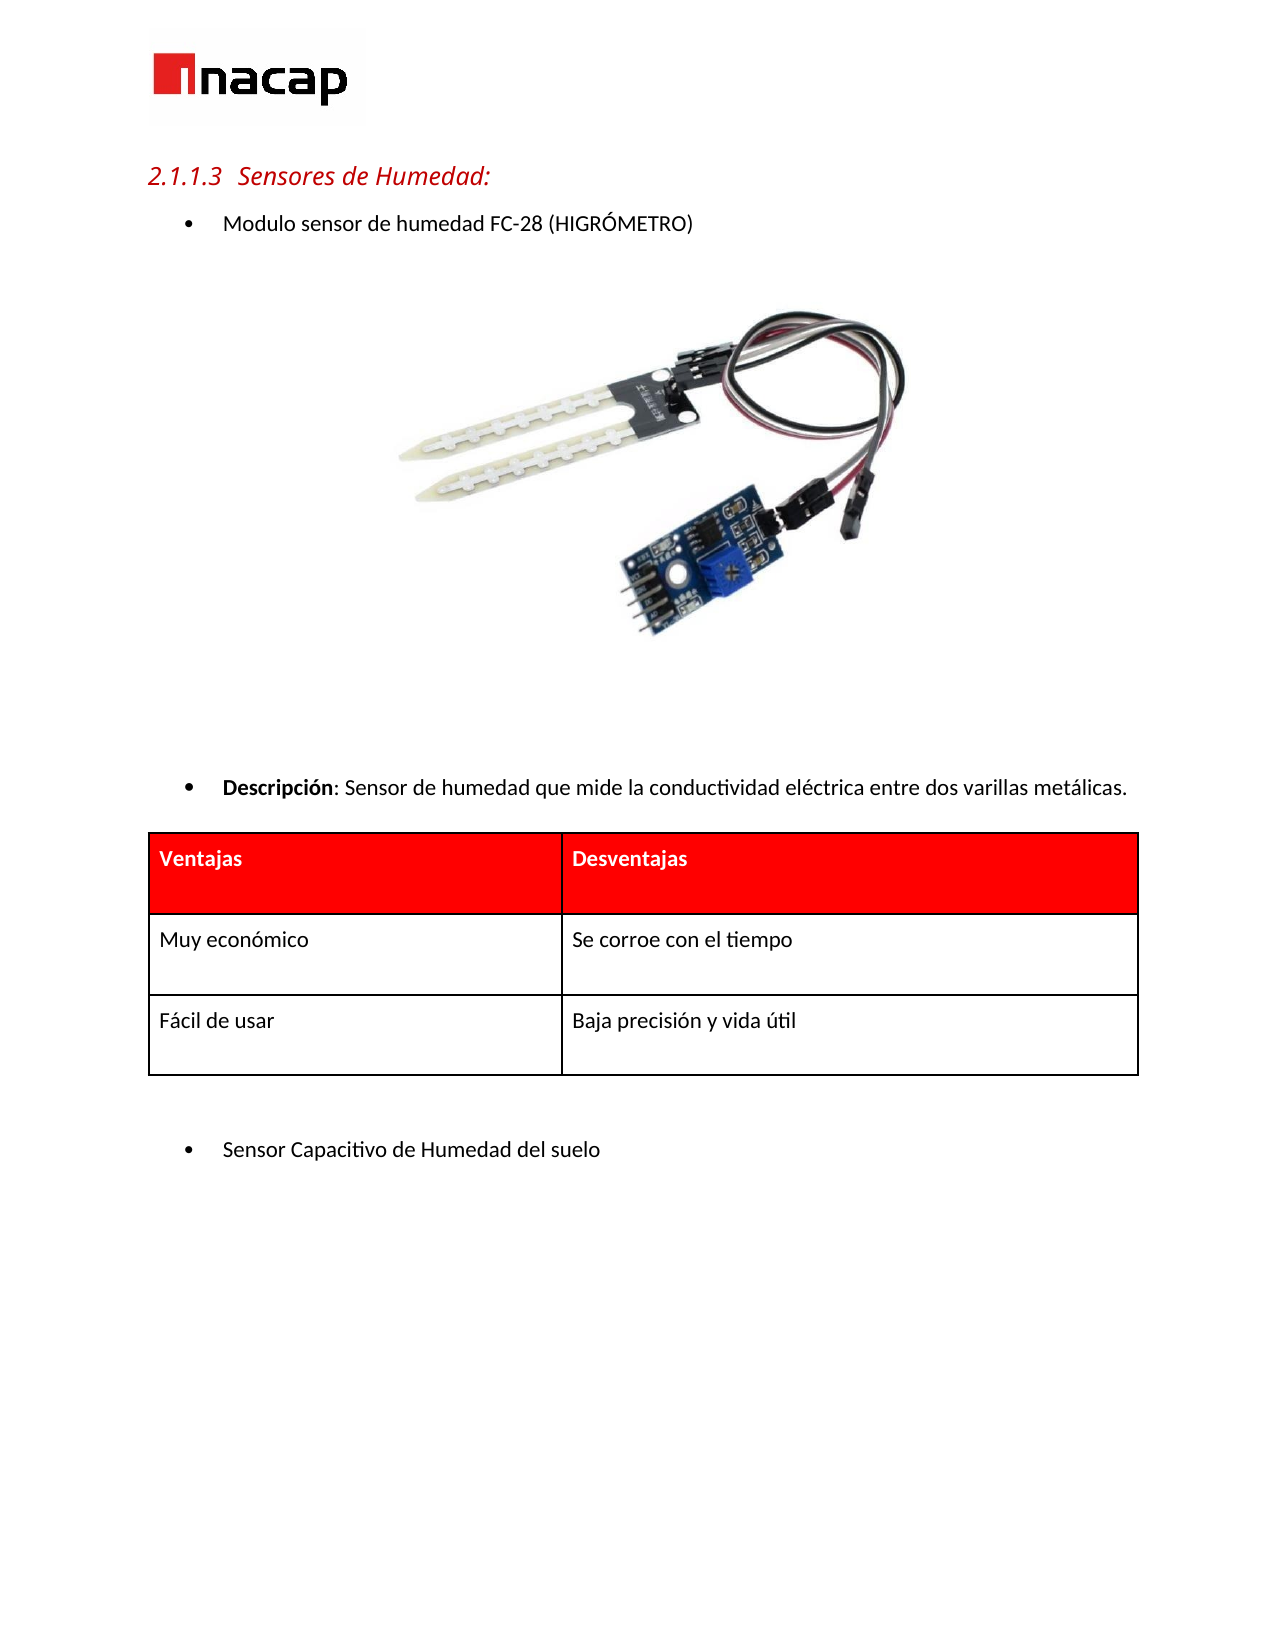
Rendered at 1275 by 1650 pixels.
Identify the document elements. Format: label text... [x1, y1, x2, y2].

subtitle Sensores de Humedad: [148, 158, 1137, 192]
list Descripción: Sensor de humedad que mide la conductividad eléctrica entre dos varillas metálicas. [185, 773, 1137, 801]
table_header Ventajas [150, 834, 561, 913]
table_cell Fácil de usar [150, 996, 561, 1074]
table_header Desventajas [563, 834, 1137, 913]
list Modulo sensor de humedad FC-28 (HIGRÓMETRO) [185, 209, 1137, 237]
table_cell Baja precisión y vida útil [563, 996, 1137, 1074]
table_cell Muy económico [150, 915, 561, 993]
table_cell Se corroe con el tiempo [563, 915, 1137, 993]
list Sensor Capacitivo de Humedad del suelo [185, 1135, 1137, 1163]
picture [373, 267, 912, 743]
picture [147, 28, 370, 130]
